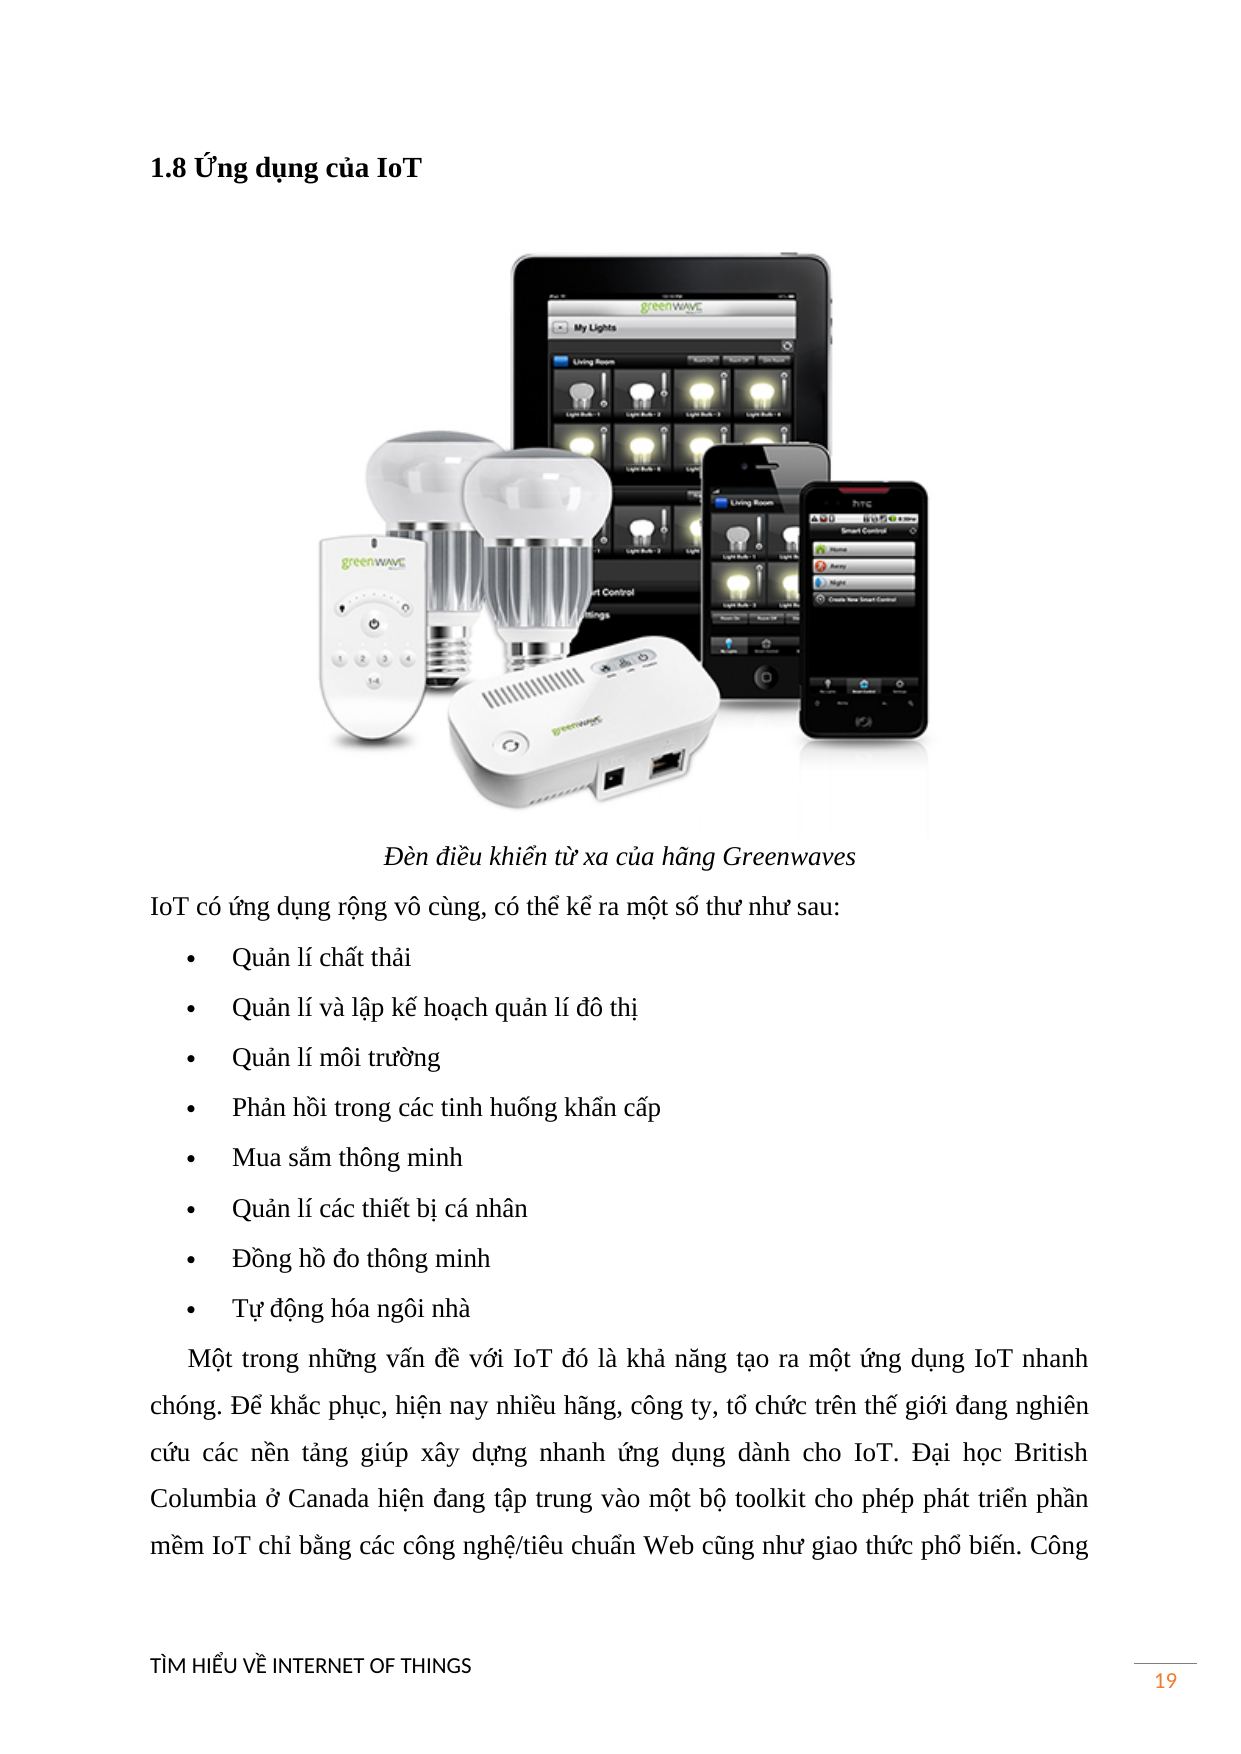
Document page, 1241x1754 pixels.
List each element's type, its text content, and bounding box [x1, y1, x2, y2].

list Mua sắm thông minh [187, 1141, 1090, 1173]
list Quản lí môi trường [187, 1041, 1090, 1072]
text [150, 1342, 1090, 1560]
picture [298, 212, 942, 838]
text IoT có ứng dụng rộng vô cùng, có thể kể ra một số thư như sau: [150, 890, 1090, 922]
list Quản lí chất thải [187, 941, 1090, 972]
list Quản lí và lập kế hoạch quản lí đô thị [187, 991, 1090, 1022]
list Quản lí các thiết bị cá nhân [187, 1192, 1090, 1223]
list Đồng hồ đo thông minh [187, 1242, 1090, 1273]
list Tự động hóa ngôi nhà [187, 1292, 1090, 1323]
list Phản hồi trong các tinh huống khẩn cấp [187, 1091, 1090, 1122]
list 1.8 Ứng dụng của IoT [150, 150, 1090, 183]
